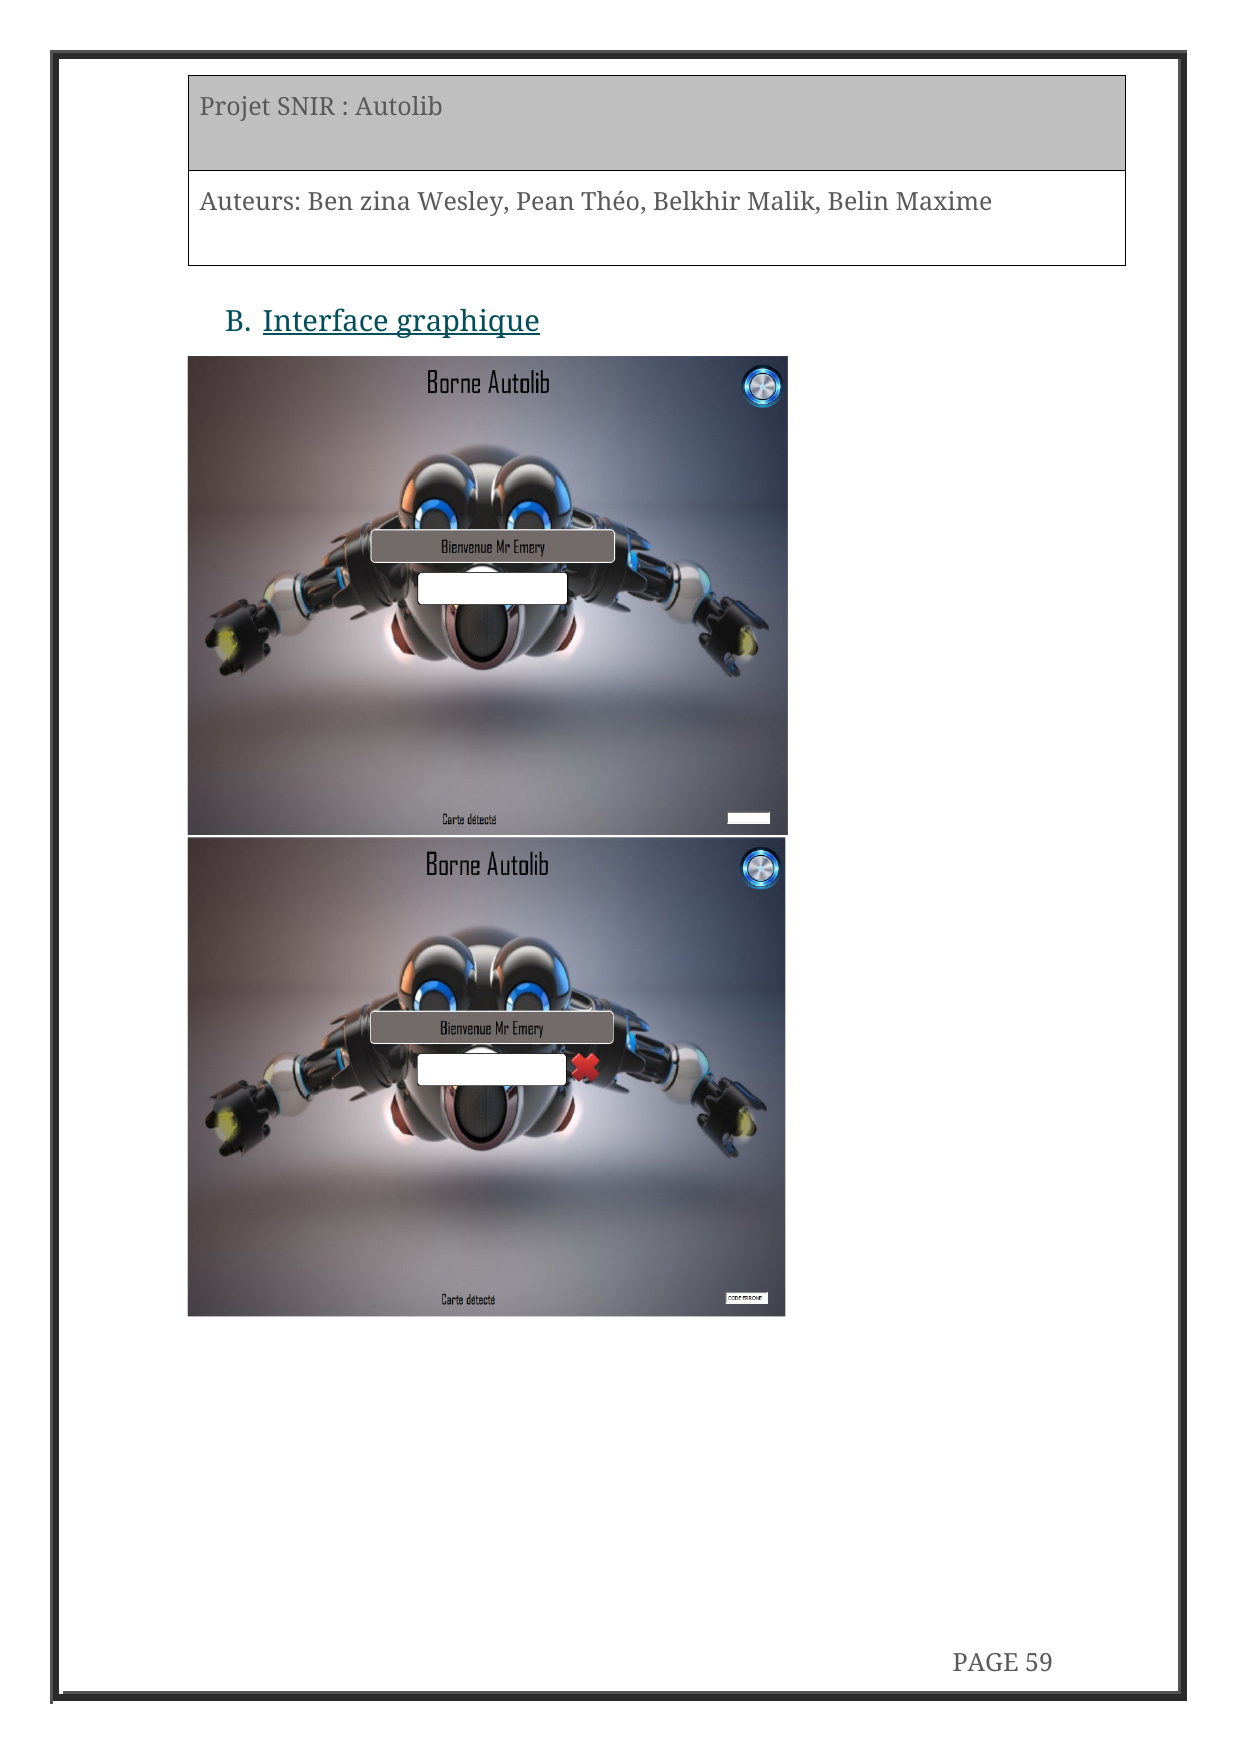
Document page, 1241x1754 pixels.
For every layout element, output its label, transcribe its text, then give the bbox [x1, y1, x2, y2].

picture [187, 837, 786, 1317]
subtitle Interface graphique [225, 300, 1053, 339]
picture [187, 356, 788, 835]
